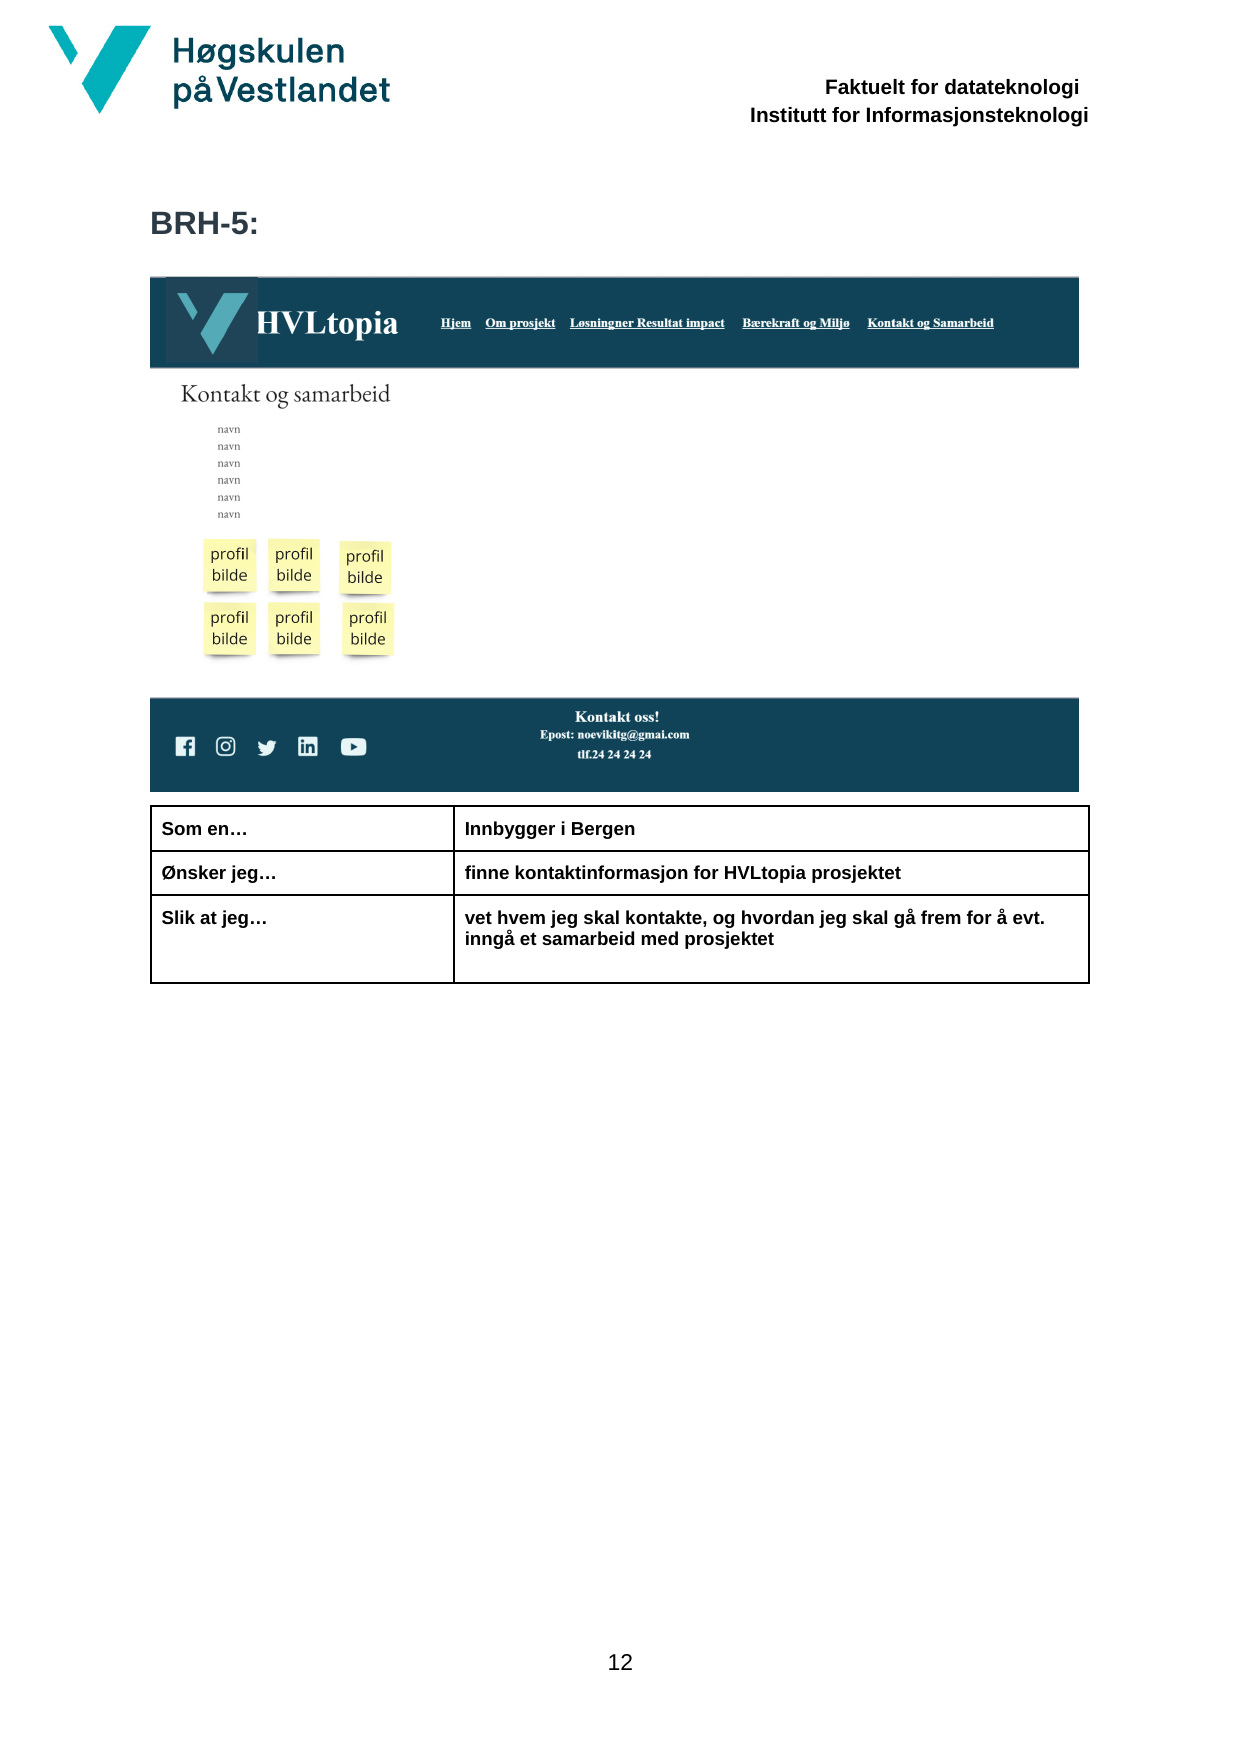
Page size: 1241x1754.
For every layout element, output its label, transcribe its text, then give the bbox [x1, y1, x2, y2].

table_cell vet hvem jeg skal kontakte, og hvordan jeg skal gå frem for å evt. inngå et samarbeid med prosjektet [455, 896, 1088, 982]
text BRH-5: [150, 204, 1042, 242]
table_cell Slik at jeg… [152, 896, 453, 982]
picture [150, 276, 1079, 792]
table_cell finne kontaktinformasjon for HVLtopia prosjektet [455, 852, 1088, 894]
table_header Innbygger i Bergen [455, 807, 1088, 849]
table_cell Ønsker jeg… [152, 852, 453, 894]
picture [48, 25, 390, 114]
picture [386, 87, 390, 98]
table_header Som en… [152, 807, 453, 849]
